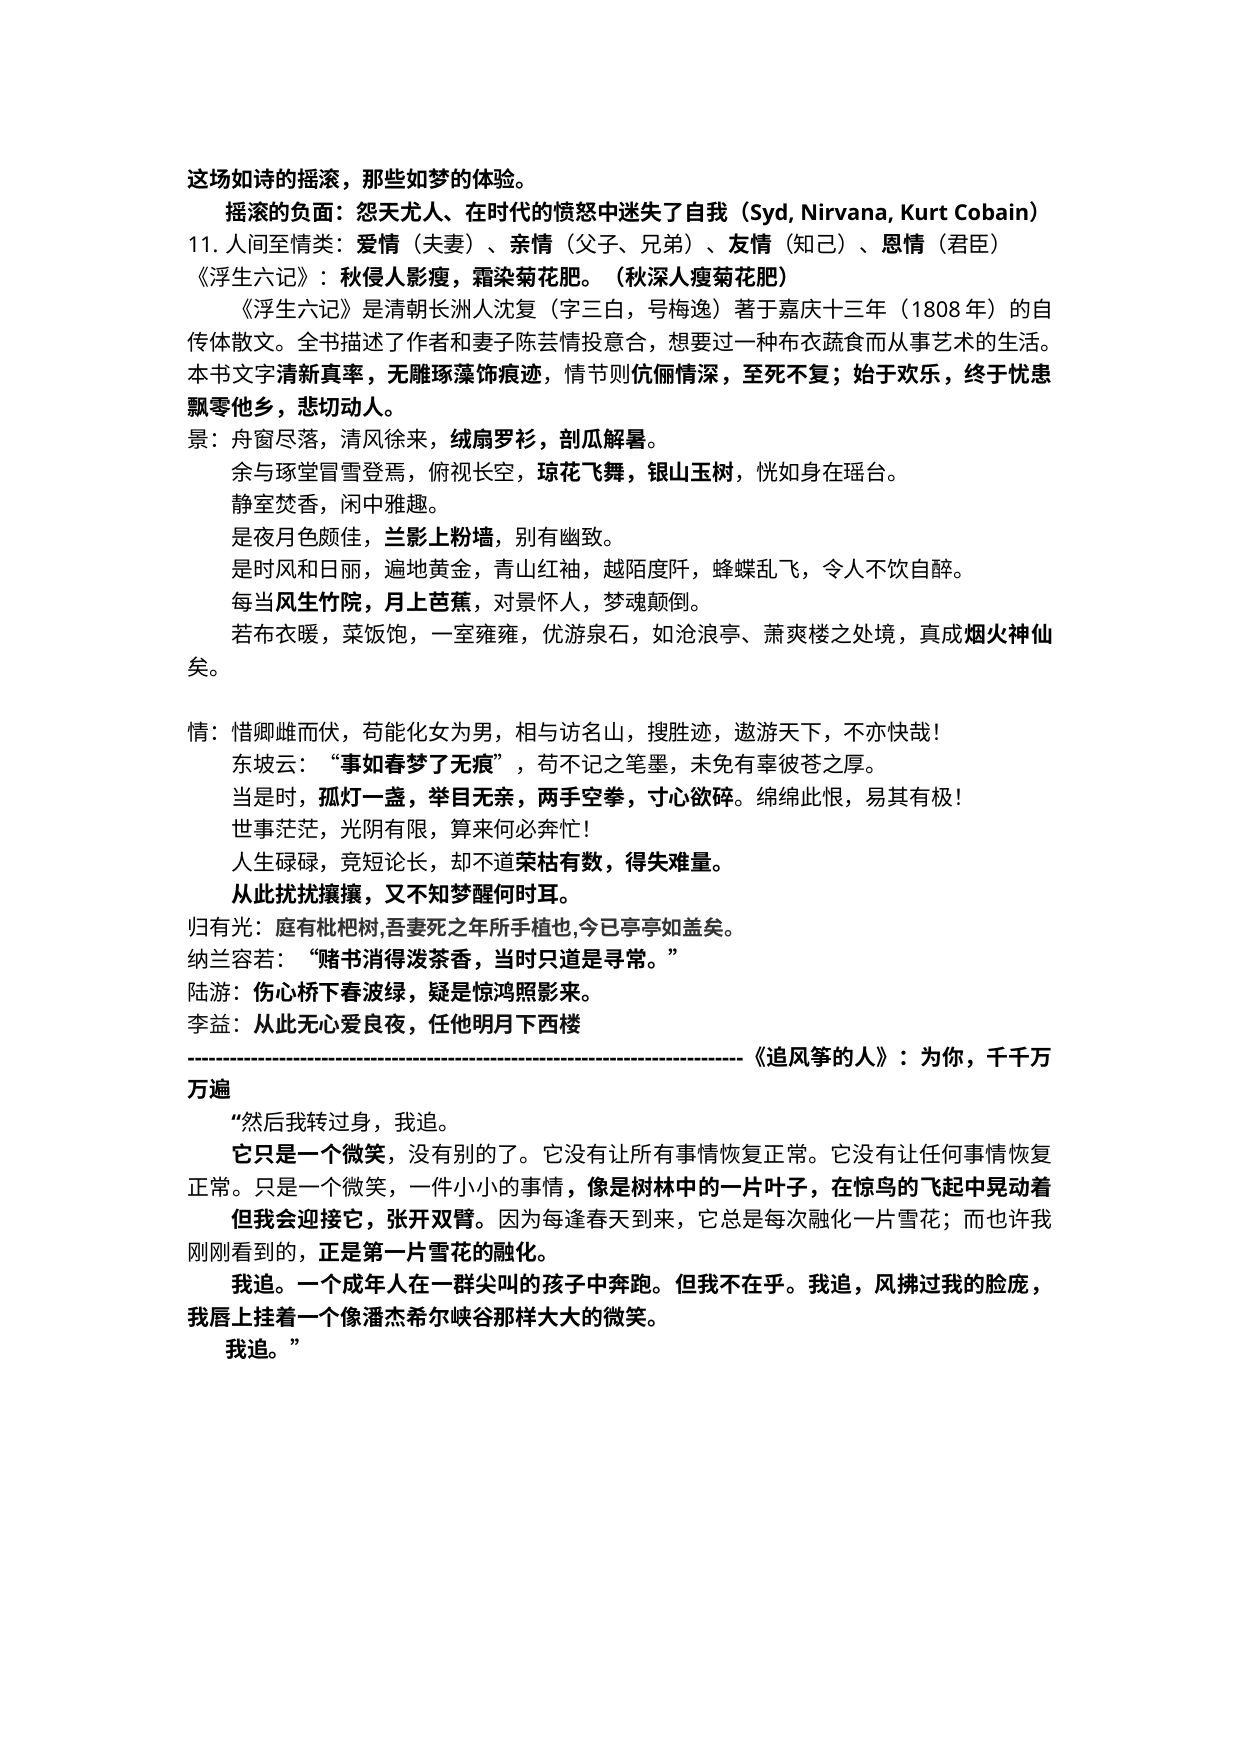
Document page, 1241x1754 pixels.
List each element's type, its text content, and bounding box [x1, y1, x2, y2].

text 李益：从此无心爱良夜，任他明月下西楼 [187, 1007, 1053, 1039]
text 景：舟窗尽落，清风徐来，绒扇罗衫，剖瓜解暑。 [187, 422, 1053, 454]
text 是时风和日丽，遍地黄金，青山红袖，越陌度阡，蜂蝶乱飞，令人不饮自醉。 [187, 552, 1053, 584]
text 情：惜卿雌而伏，苟能化女为男，相与访名山，搜胜迹，遨游天下，不亦快哉！ [187, 714, 1053, 747]
text 东坡云：“事如春梦了无痕”，苟不记之笔墨，未免有辜彼苍之厚。 [187, 747, 1053, 779]
text 《浮生六记》是清朝长洲人沈复（字三白，号梅逸）著于嘉庆十三年（1808年）的自传体散文。全书描述了作者和妻子陈芸情投意合，想要过一种布衣蔬食而从事艺术的生活。 [187, 292, 1053, 357]
text 我追。” [187, 1332, 1053, 1364]
text “然后我转过身，我追。 [187, 1104, 1053, 1137]
text 静室焚香，闲中雅趣。 [187, 487, 1053, 519]
text 世事茫茫，光阴有限，算来何必奔忙！ [187, 812, 1053, 844]
text 从此扰扰攘攘，又不知梦醒何时耳。 [187, 877, 1053, 909]
text 《浮生六记》：秋侵人影瘦，霜染菊花肥。（秋深人瘦菊花肥） [187, 259, 1053, 292]
text 陆游：伤心桥下春波绿，疑是惊鸿照影来。 [187, 974, 1053, 1007]
text 每当风生竹院，月上芭蕉，对景怀人，梦魂颠倒。 [187, 584, 1053, 617]
text 本书文字清新真率，无雕琢藻饰痕迹，情节则伉俪情深，至死不复；始于欢乐，终于忧患，飘零他乡，悲切动人。 [187, 357, 1053, 422]
text -------------------------------------------------------------------------------《追风筝的人》：为你，千千万万遍 [187, 1039, 1053, 1104]
text 我追。一个成年人在一群尖叫的孩子中奔跑。但我不在乎。我追，风拂过我的脸庞，我唇上挂着一个像潘杰希尔峡谷那样大大的微笑。 [187, 1267, 1053, 1332]
list 摇滚的负面：怨天尤人、在时代的愤怒中迷失了自我（Syd, Nirvana, Kurt Cobain） [225, 194, 1053, 227]
list 人间至情类：爱情（夫妻）、亲情（父子、兄弟）、友情（知己）、恩情（君臣） [187, 227, 1053, 259]
text 若布衣暖，菜饭饱，一室雍雍，优游泉石，如沧浪亭、萧爽楼之处境，真成烟火神仙矣。 [187, 617, 1053, 682]
text 它只是一个微笑，没有别的了。它没有让所有事情恢复正常。它没有让任何事情恢复正常。只是一个微笑，一件小小的事情，像是树林中的一片叶子，在惊鸟的飞起中晃动着。 但我会迎接它，张开双臂。因为每逢春天到来，它总是每次融化一片雪花；而也许我刚刚看到的，正是第一片雪花的融化。 [187, 1137, 1053, 1267]
text 纳兰容若：“赌书消得泼茶香，当时只道是寻常。” [187, 942, 1053, 974]
text 人生碌碌，竞短论长，却不道荣枯有数，得失难量。 [187, 844, 1053, 877]
text 余与琢堂冒雪登焉，俯视长空，琼花飞舞，银山玉树，恍如身在瑶台。 [187, 454, 1053, 487]
text 当是时，孤灯一盏，举目无亲，两手空拳，寸心欲碎。绵绵此恨，易其有极！ [187, 779, 1053, 812]
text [187, 162, 1053, 194]
text 归有光：庭有枇杷树,吾妻死之年所手植也,今已亭亭如盖矣。 [187, 909, 1053, 942]
text 是夜月色颇佳，兰影上粉墙，别有幽致。 [187, 519, 1053, 552]
